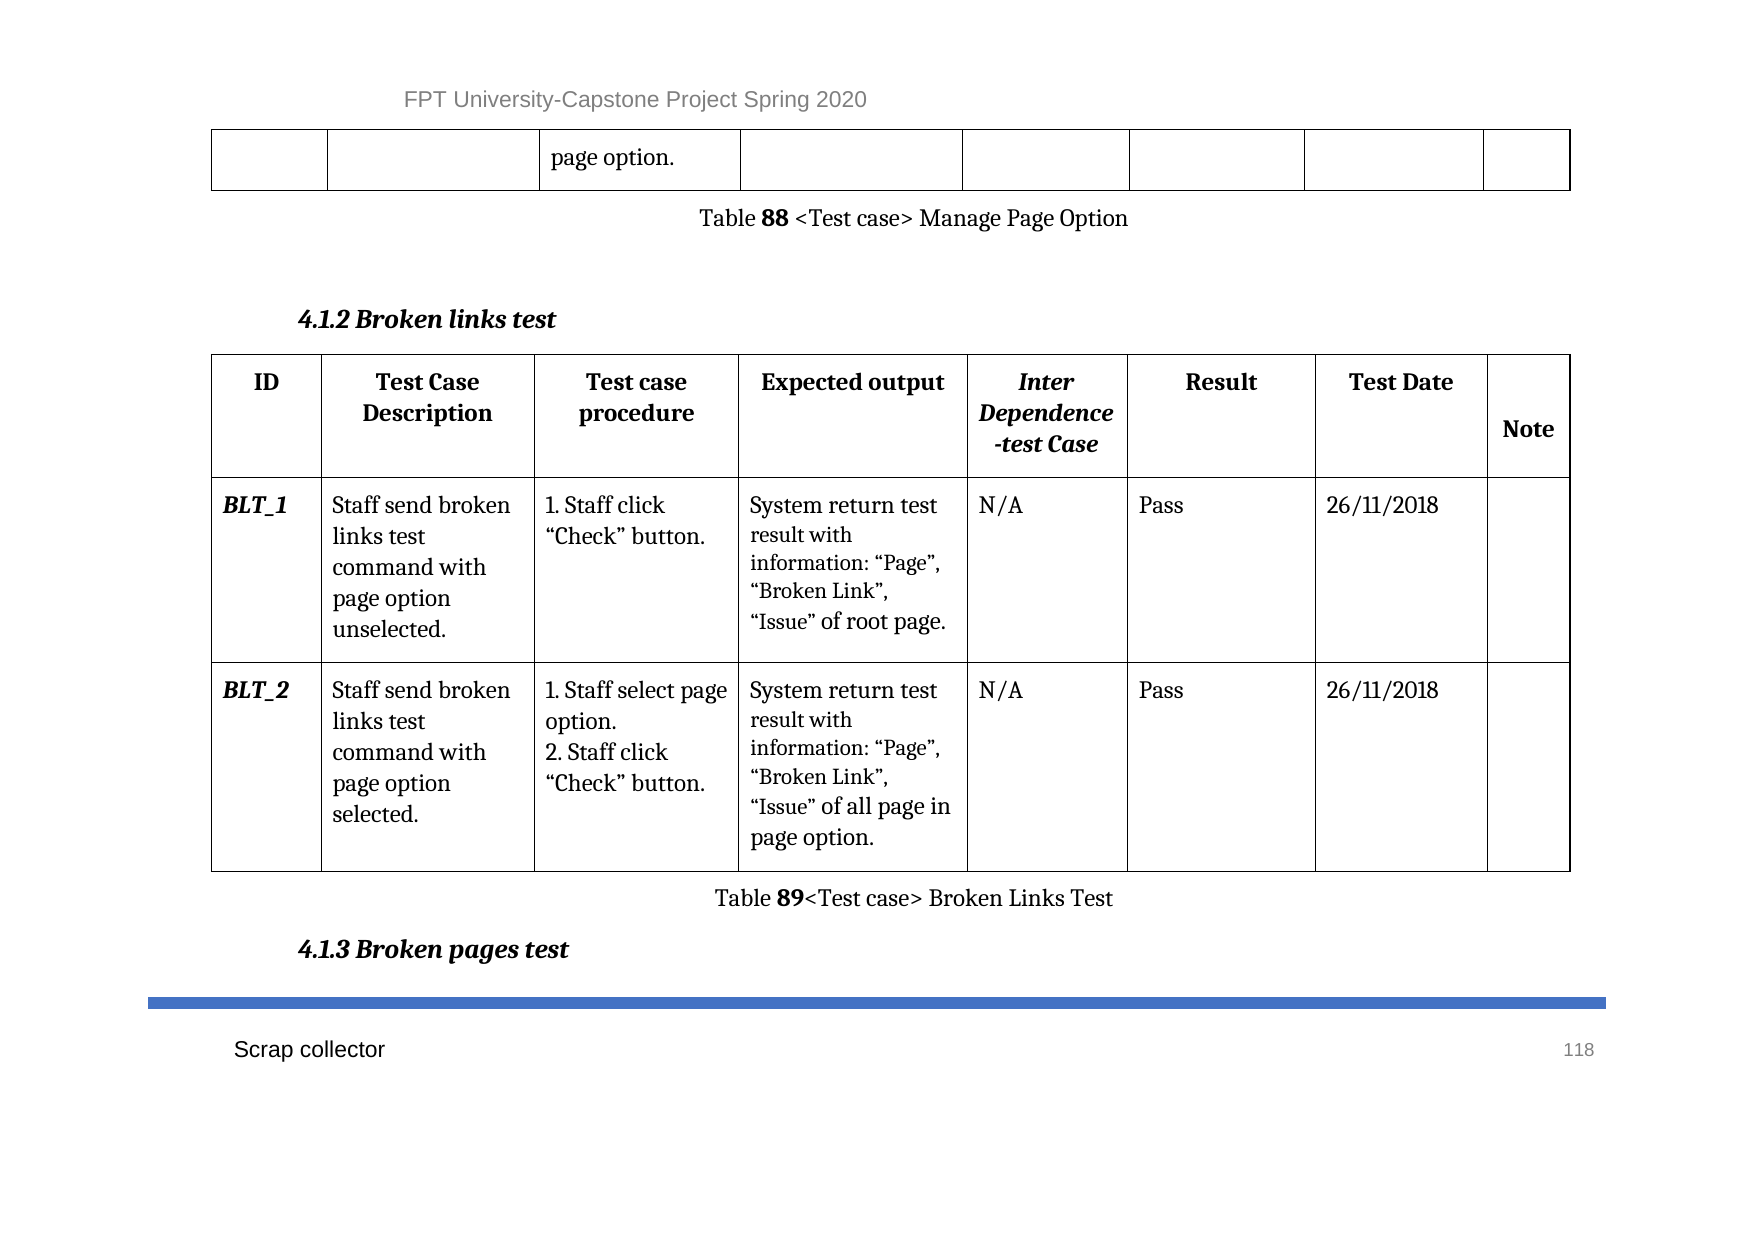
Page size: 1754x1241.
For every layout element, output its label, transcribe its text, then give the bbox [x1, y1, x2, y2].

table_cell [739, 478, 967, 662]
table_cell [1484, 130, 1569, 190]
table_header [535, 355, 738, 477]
text 4.1.2 Broken links test [185, 304, 1606, 335]
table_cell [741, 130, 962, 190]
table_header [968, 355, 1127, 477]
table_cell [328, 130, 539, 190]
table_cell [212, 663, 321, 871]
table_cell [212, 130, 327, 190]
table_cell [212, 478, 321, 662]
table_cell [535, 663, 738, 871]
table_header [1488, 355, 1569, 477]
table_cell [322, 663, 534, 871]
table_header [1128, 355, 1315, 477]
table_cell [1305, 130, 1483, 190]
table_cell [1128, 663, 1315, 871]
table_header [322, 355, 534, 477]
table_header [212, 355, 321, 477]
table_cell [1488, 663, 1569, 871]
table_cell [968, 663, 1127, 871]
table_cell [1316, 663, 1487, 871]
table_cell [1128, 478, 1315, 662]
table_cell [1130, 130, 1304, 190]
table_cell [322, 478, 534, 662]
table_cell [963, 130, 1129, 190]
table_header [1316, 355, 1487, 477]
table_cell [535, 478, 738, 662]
text 4.1.3 Broken pages test [185, 934, 1606, 965]
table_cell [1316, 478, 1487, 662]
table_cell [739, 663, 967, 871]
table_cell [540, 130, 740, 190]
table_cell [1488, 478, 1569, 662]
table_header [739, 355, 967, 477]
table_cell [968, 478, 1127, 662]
